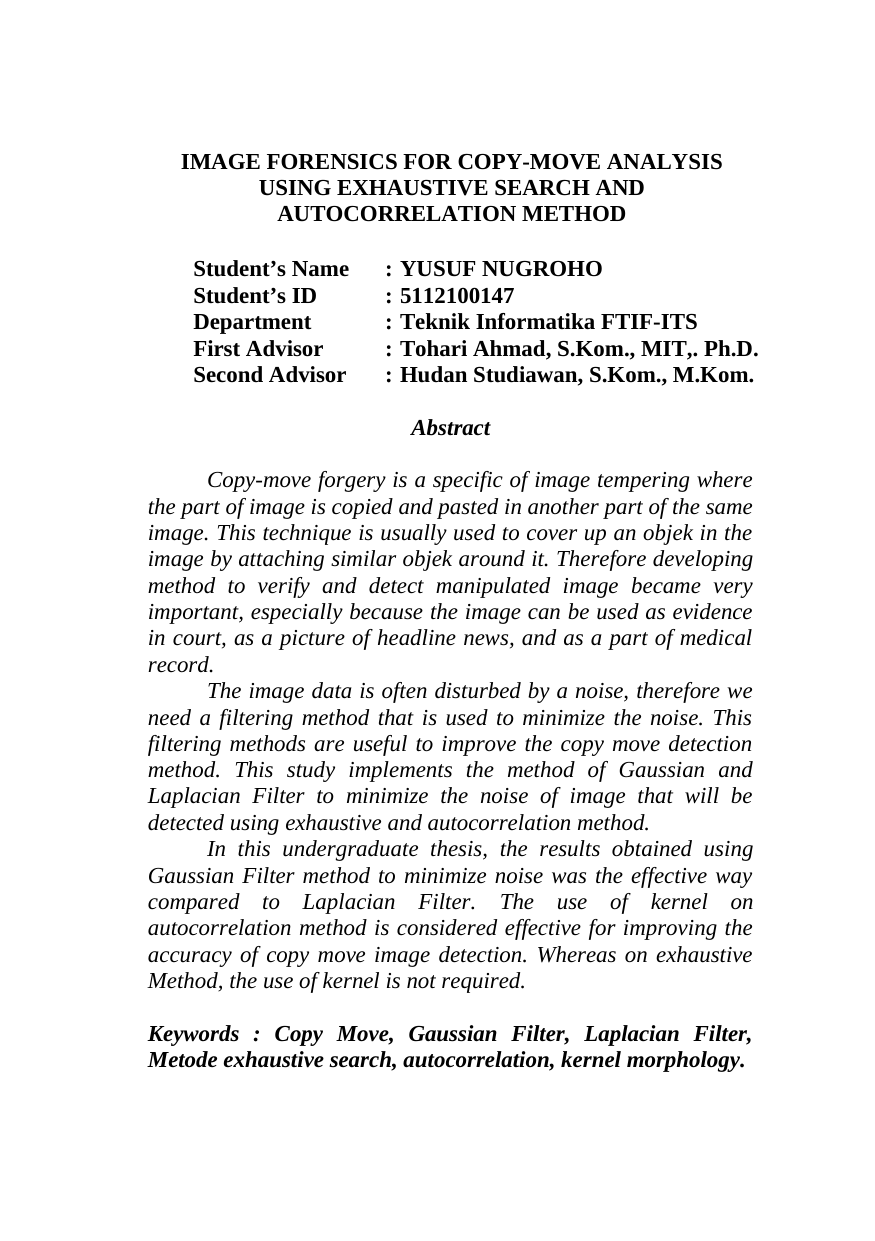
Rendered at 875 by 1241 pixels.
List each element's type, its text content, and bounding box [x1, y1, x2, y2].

subtitle Abstract [148, 414, 756, 440]
table_cell : [383, 361, 398, 414]
table_header Student’s Name [192, 256, 383, 282]
table_cell Student’s ID [192, 282, 383, 308]
text IMAGE FORENSICS FOR COPY-MOVE ANALYSIS USING EXHAUSTIVE SEARCH AND AUTOCORRELATION METHOD [148, 148, 756, 227]
table_header : [383, 256, 398, 282]
text Copy-move forgery is a specific of image tempering where the part of image is copied and pasted in another part of the same image. This technique is usually used to cover up an objek in the image by attaching similar objek around it. Therefore developing method to verify and detect manipulated image became very important, especially because the image can be used as evidence in court, as a picture of headline news, and as a part of medical record. [148, 466, 756, 677]
table_cell Second Advisor [192, 361, 383, 414]
text Keywords : Copy Move, Gaussian Filter, Laplacian Filter, Metode exhaustive search, autocorrelation, kernel morphology. [148, 1020, 756, 1072]
table_cell Department [192, 308, 383, 334]
table_cell Teknik Informatika FTIF-ITS [398, 308, 783, 334]
text The image data is often disturbed by a noise, therefore we need a filtering method that is used to minimize the noise. This filtering methods are useful to improve the copy move detection method. This study implements the method of Gaussian and Laplacian Filter to minimize the noise of image that will be detected using exhaustive and autocorrelation method. [148, 677, 756, 835]
table_cell Hudan Studiawan, S.Kom., M.Kom. [398, 361, 783, 414]
table_cell : [383, 335, 398, 361]
text In this undergraduate thesis, the results obtained using Gaussian Filter method to minimize noise was the effective way compared to Laplacian Filter. The use of kernel on autocorrelation method is considered effective for improving the accuracy of copy move image detection. Whereas on exhaustive Method, the use of kernel is not required. [148, 835, 756, 993]
table_header YUSUF NUGROHO [398, 256, 783, 282]
table_cell First Advisor [192, 335, 383, 361]
table_cell 5112100147 [398, 282, 783, 308]
table_cell : [383, 282, 398, 308]
table_cell : [383, 308, 398, 334]
table_cell Tohari Ahmad, S.Kom., MIT,. Ph.D. [398, 335, 783, 361]
